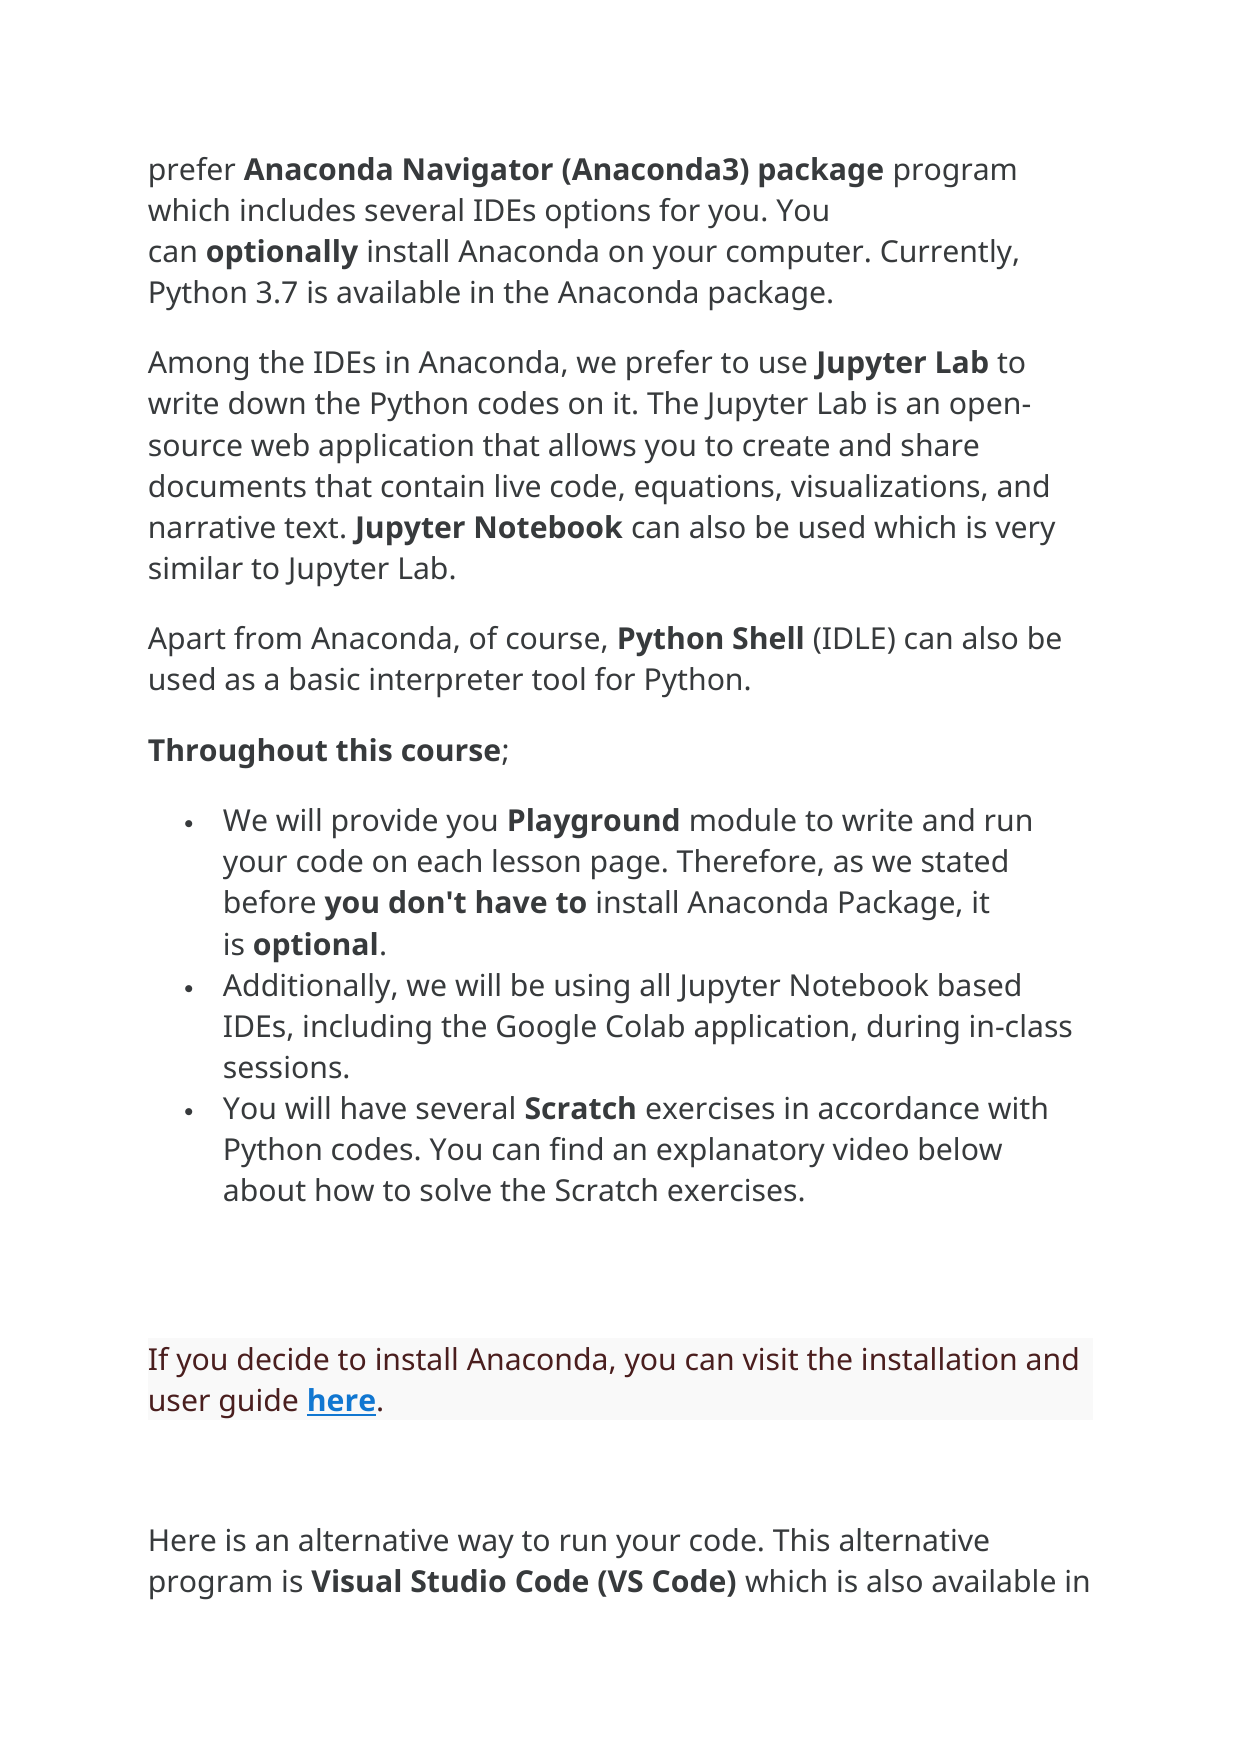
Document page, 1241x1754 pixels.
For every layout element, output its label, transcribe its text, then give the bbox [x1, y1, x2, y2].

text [148, 1519, 1093, 1601]
list You will have several Scratch exercises in accordance with Python codes. You can find an explanatory video below about how to solve the Scratch exercises. [185, 1087, 1093, 1211]
text Throughout this course; [148, 729, 1093, 770]
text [148, 148, 1093, 312]
text Apart from Anaconda, of course, Python Shell (IDLE) can also be used as a basic interpreter tool for Python. [148, 617, 1093, 700]
text If you decide to install Anaconda, you can visit the installation and user guide here. [148, 1338, 1093, 1420]
list We will provide you Playground module to write and run your code on each lesson page. Therefore, as we stated before you don't have to install Anaconda Package, it is optional. [185, 799, 1093, 964]
text Among the IDEs in Anaconda, we prefer to use Jupyter Lab to write down the Python codes on it. The Jupyter Lab is an open-source web application that allows you to create and share documents that contain live code, equations, visualizations, and narrative text. Jupyter Notebook can also be used which is very similar to Jupyter Lab. [148, 341, 1093, 588]
list Additionally, we will be using all Jupyter Notebook based IDEs, including the Google Colab application, during in-class sessions. [185, 964, 1093, 1087]
